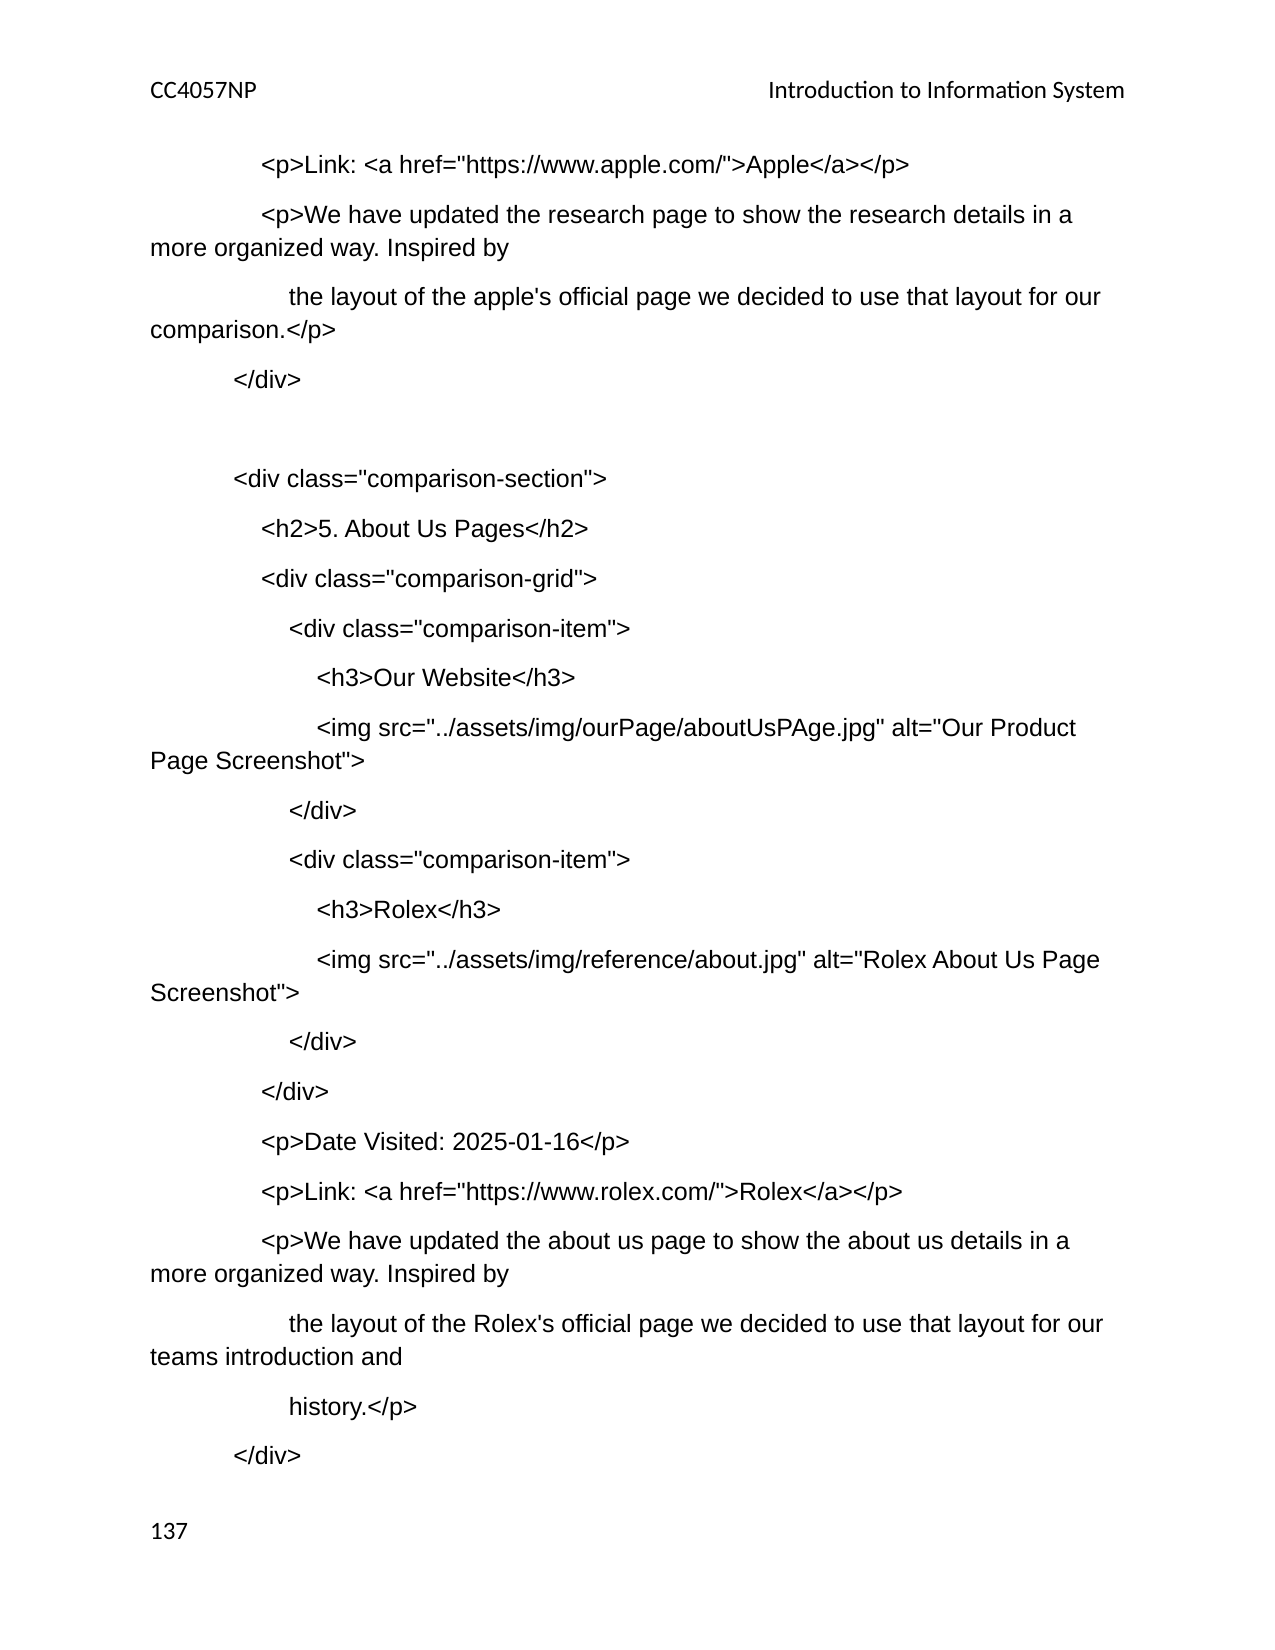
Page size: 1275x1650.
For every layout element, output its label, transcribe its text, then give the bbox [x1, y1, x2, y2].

text <img src="../assets/img/reference/about.jpg" alt="Rolex About Us Page Screenshot"> [150, 945, 1125, 1006]
text </div> [150, 1077, 1125, 1106]
text <p>Link: <a href="https://www.apple.com/">Apple</a></p> [150, 150, 1125, 179]
text <h3>Our Website</h3> [150, 663, 1125, 692]
text <div class="comparison-item"> [150, 613, 1125, 642]
text <div class="comparison-section"> [150, 464, 1125, 493]
text </div> [150, 1441, 1125, 1470]
text </div> [150, 796, 1125, 824]
text </div> [150, 1027, 1125, 1056]
text <p>Link: <a href="https://www.rolex.com/">Rolex</a></p> [150, 1176, 1125, 1205]
text <h2>5. About Us Pages</h2> [150, 514, 1125, 543]
text <p>We have updated the about us page to show the about us details in a more organized way. Inspired by [150, 1226, 1125, 1288]
text <p>Date Visited: 2025-01-16</p> [150, 1127, 1125, 1156]
text <img src="../assets/img/ourPage/aboutUsPAge.jpg" alt="Our Product Page Screenshot"> [150, 713, 1125, 775]
text the layout of the apple's official page we decided to use that layout for our comparison.</p> [150, 282, 1125, 344]
text </div> [150, 365, 1125, 394]
text <h3>Rolex</h3> [150, 895, 1125, 924]
text the layout of the Rolex's official page we decided to use that layout for our teams introduction and [150, 1309, 1125, 1371]
text <div class="comparison-grid"> [150, 564, 1125, 593]
text <p>We have updated the research page to show the research details in a more organized way. Inspired by [150, 200, 1125, 261]
text <div class="comparison-item"> [150, 845, 1125, 874]
text history.</p> [150, 1392, 1125, 1420]
